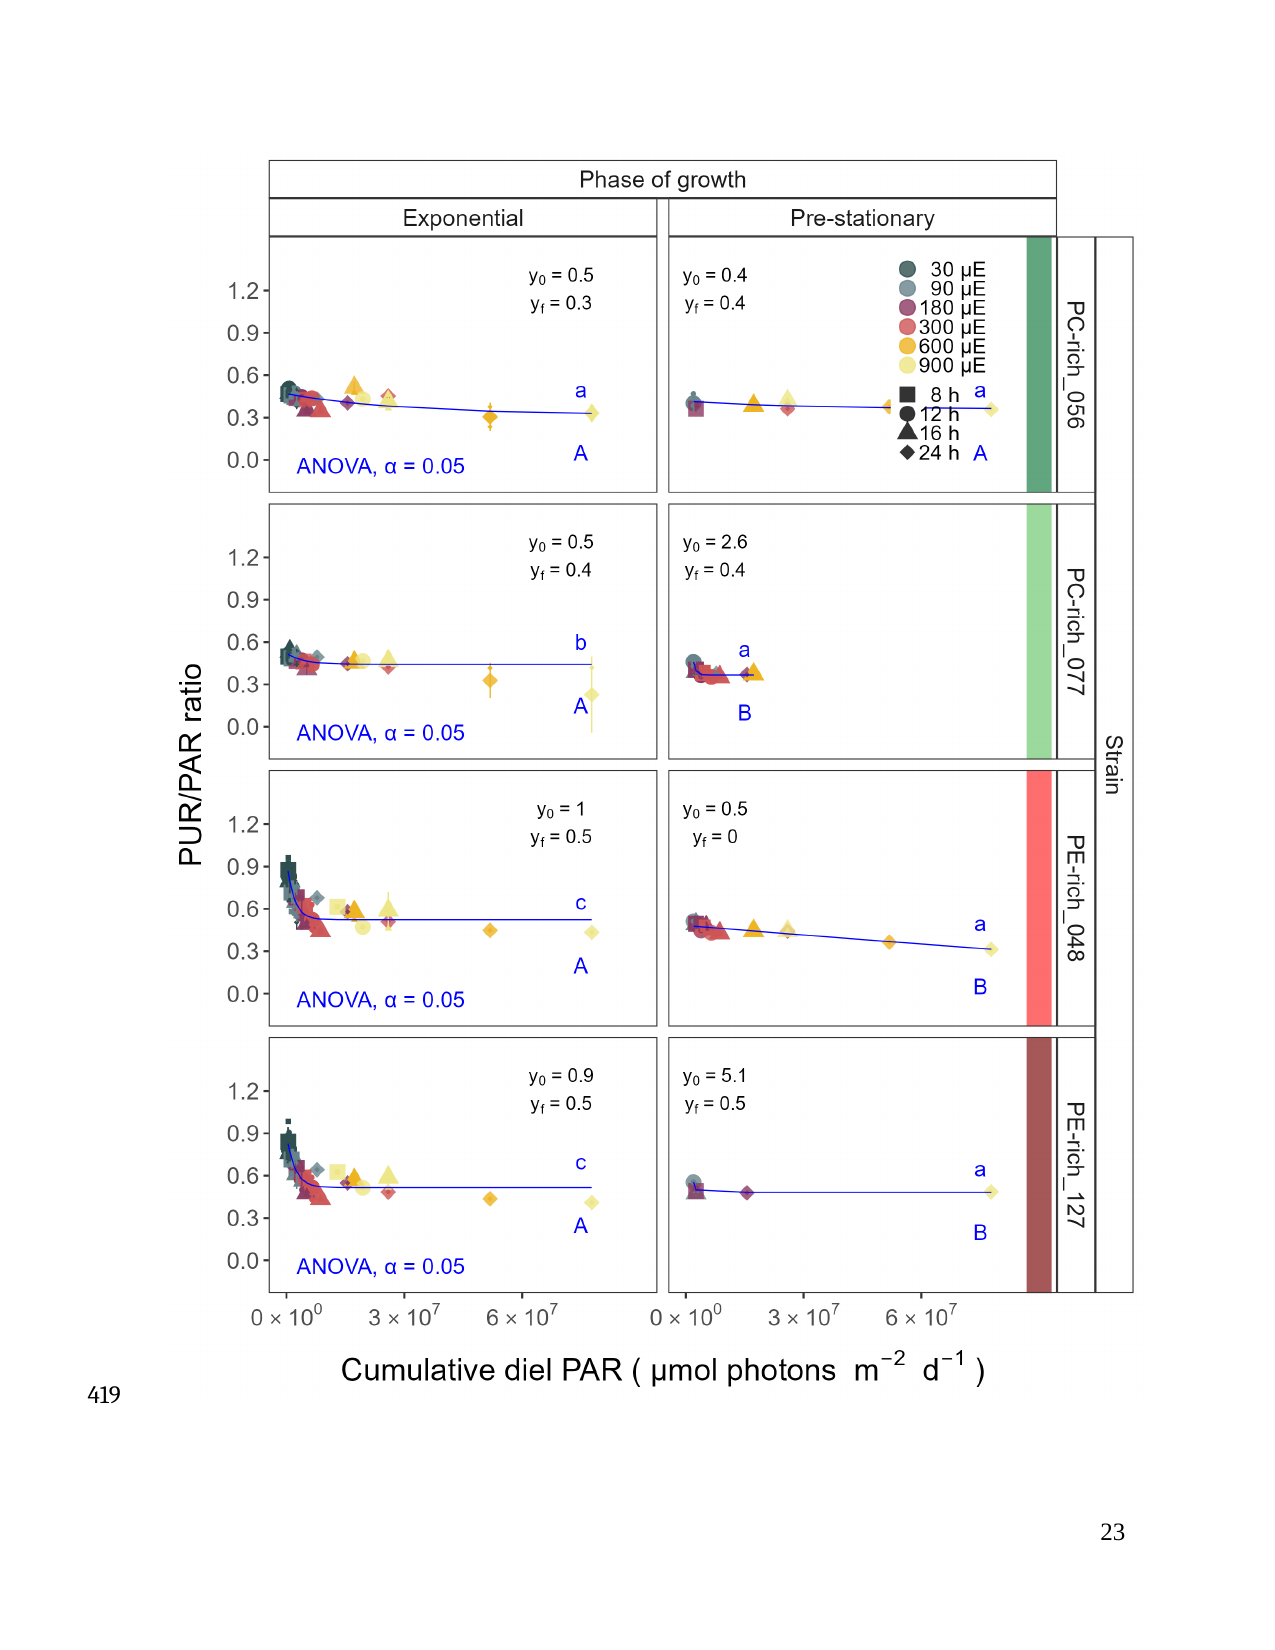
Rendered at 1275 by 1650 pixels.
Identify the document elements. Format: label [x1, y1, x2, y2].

picture [168, 150, 1144, 1404]
